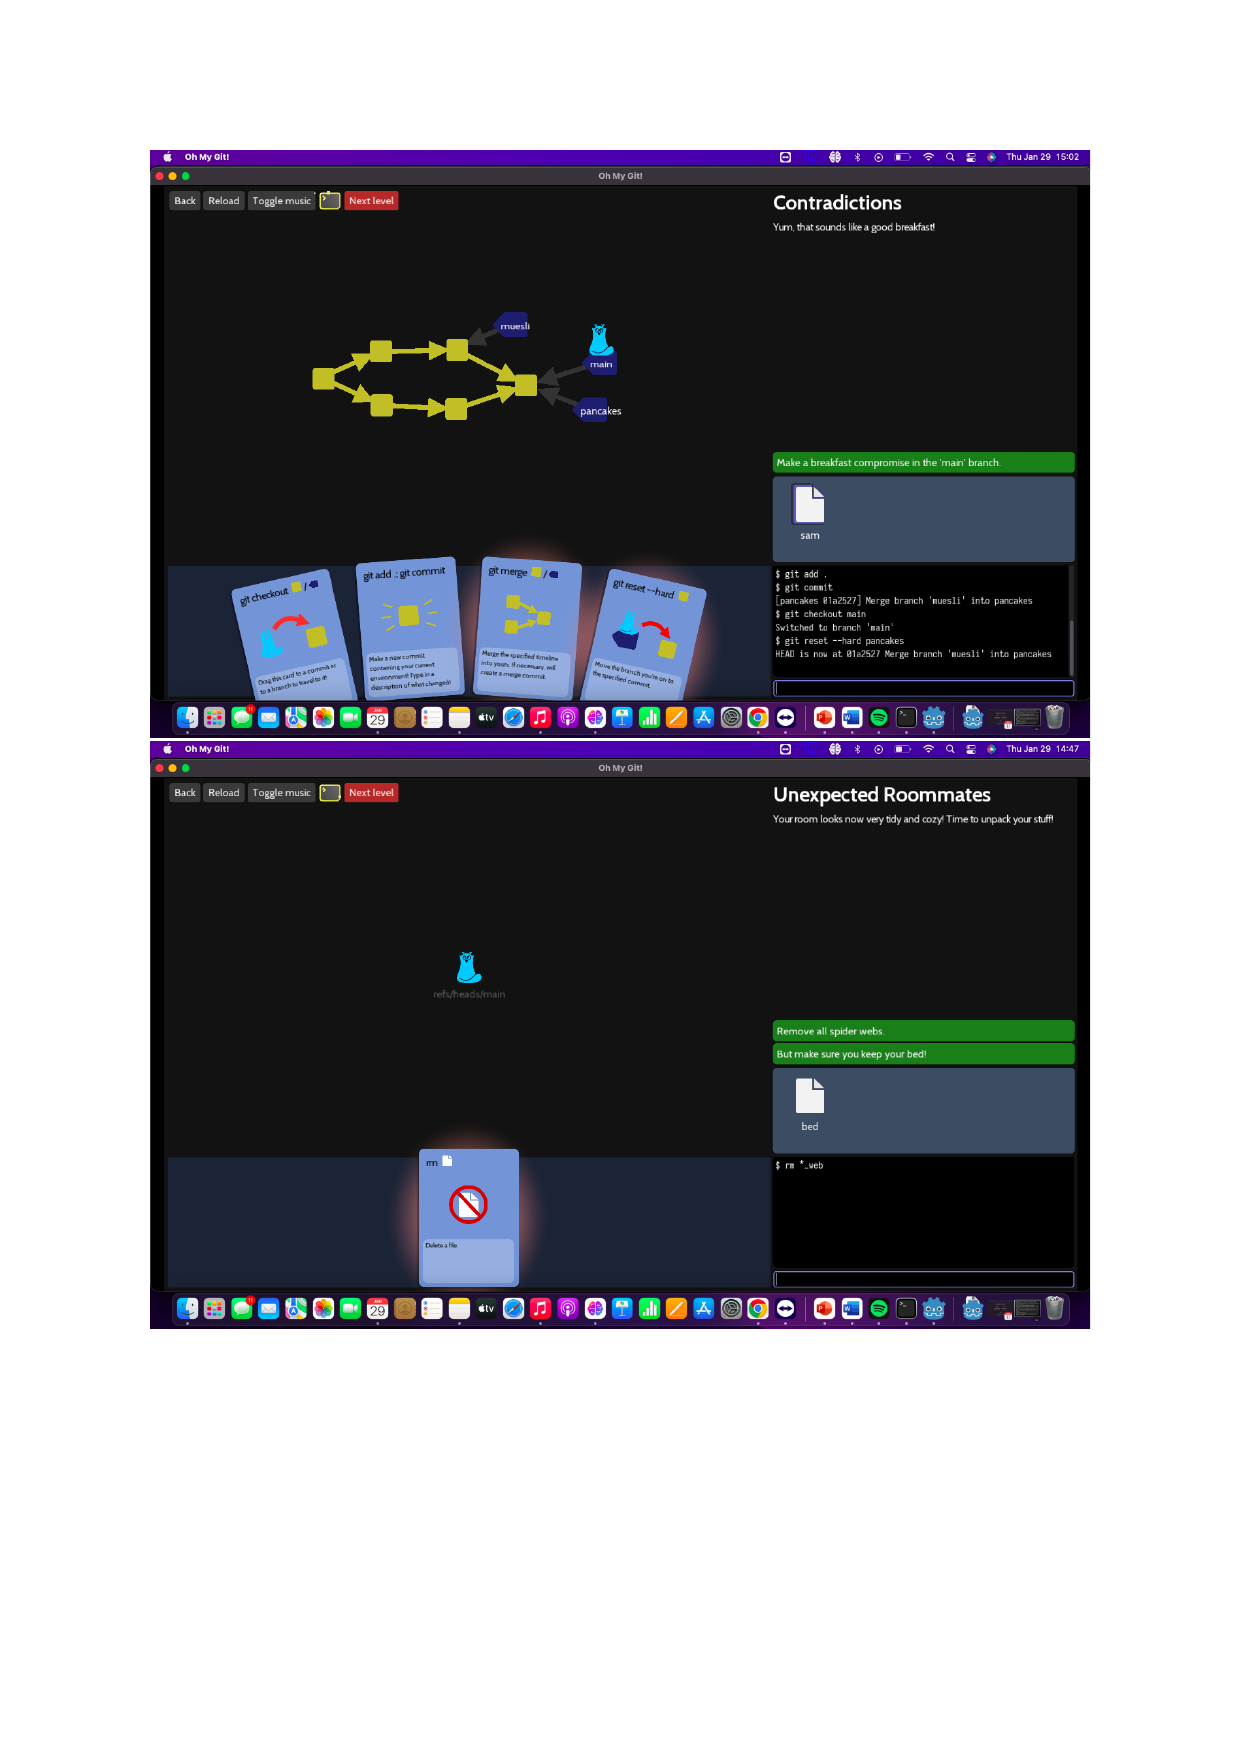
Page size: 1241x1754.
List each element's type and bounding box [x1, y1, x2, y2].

picture [150, 741, 1091, 1329]
picture [150, 150, 1091, 738]
